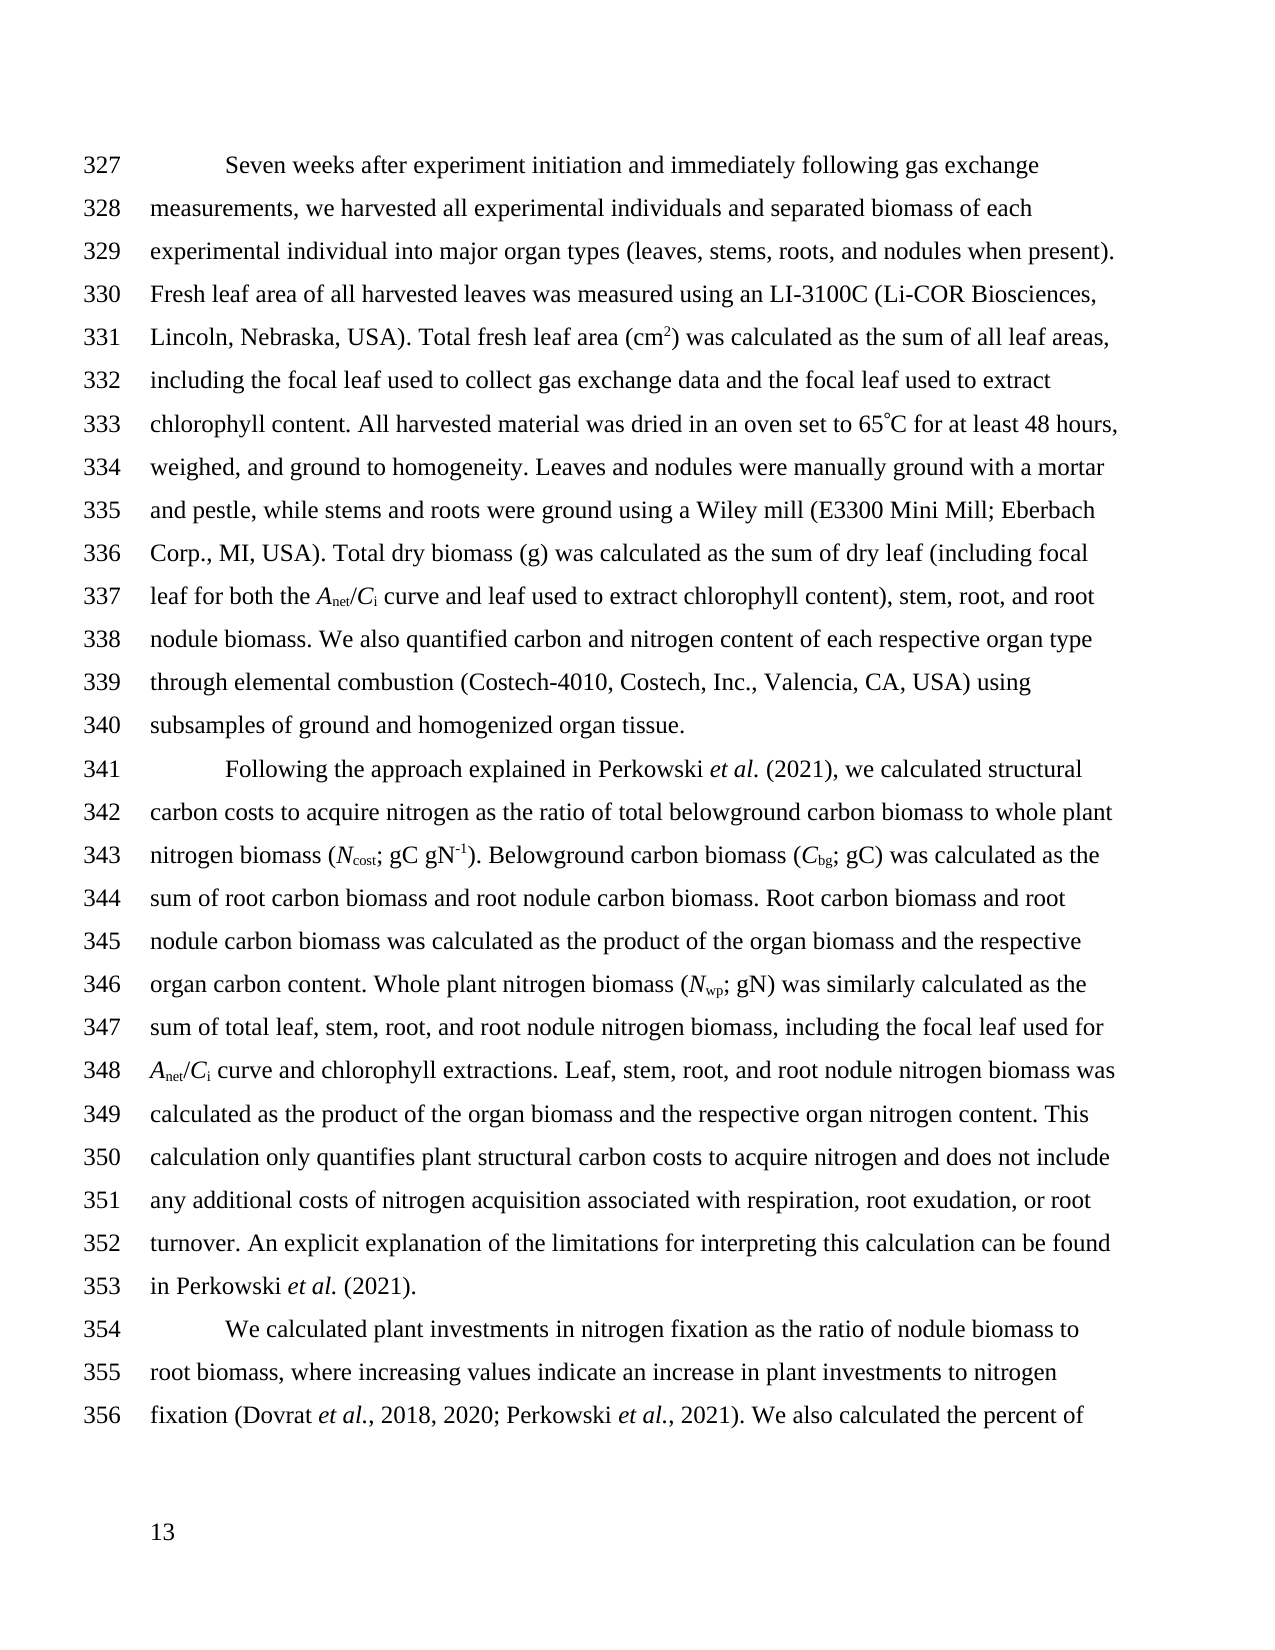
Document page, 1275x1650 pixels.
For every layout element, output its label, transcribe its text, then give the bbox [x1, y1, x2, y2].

text Following the approach explained in Perkowski et al. (2021), we calculated structural carbon costs to acquire nitrogen as the ratio of total belowground carbon biomass to whole plant nitrogen biomass (Ncost; gC gN-1). Belowground carbon biomass (Cbg; gC) was calculated as the sum of root carbon biomass and root nodule carbon biomass. Root carbon biomass and root nodule carbon biomass was calculated as the product of the organ biomass and the respective organ carbon content. Whole plant nitrogen biomass (Nwp; gN) was similarly calculated as the sum of total leaf, stem, root, and root nodule nitrogen biomass, including the focal leaf used for Anet/Ci curve and chlorophyll extractions. Leaf, stem, root, and root nodule nitrogen biomass was calculated as the product of the organ biomass and the respective organ nitrogen content. This calculation only quantifies plant structural carbon costs to acquire nitrogen and does not include any additional costs of nitrogen acquisition associated with respiration, root exudation, or root turnover. An explicit explanation of the limitations for interpreting this calculation can be found in Perkowski et al. (2021). [150, 754, 1125, 1300]
text Seven weeks after experiment initiation and immediately following gas exchange measurements, we harvested all experimental individuals and separated biomass of each experimental individual into major organ types (leaves, stems, roots, and nodules when present). Fresh leaf area of all harvested leaves was measured using an LI-3100C (Li-COR Biosciences, Lincoln, Nebraska, USA). Total fresh leaf area (cm2) was calculated as the sum of all leaf areas, including the focal leaf used to collect gas exchange data and the focal leaf used to extract chlorophyll content. All harvested material was dried in an oven set to 65C for at least 48 hours, weighed, and ground to homogeneity. Leaves and nodules were manually ground with a mortar and pestle, while stems and roots were ground using a Wiley mill (E3300 Mini Mill; Eberbach Corp., MI, USA). Total dry biomass (g) was calculated as the sum of dry leaf (including focal leaf for both the Anet/Ci curve and leaf used to extract chlorophyll content), stem, root, and root nodule biomass. We also quantified carbon and nitrogen content of each respective organ type through elemental combustion (Costech-4010, Costech, Inc., Valencia, CA, USA) using subsamples of ground and homogenized organ tissue. [150, 150, 1125, 739]
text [150, 1314, 1125, 1429]
